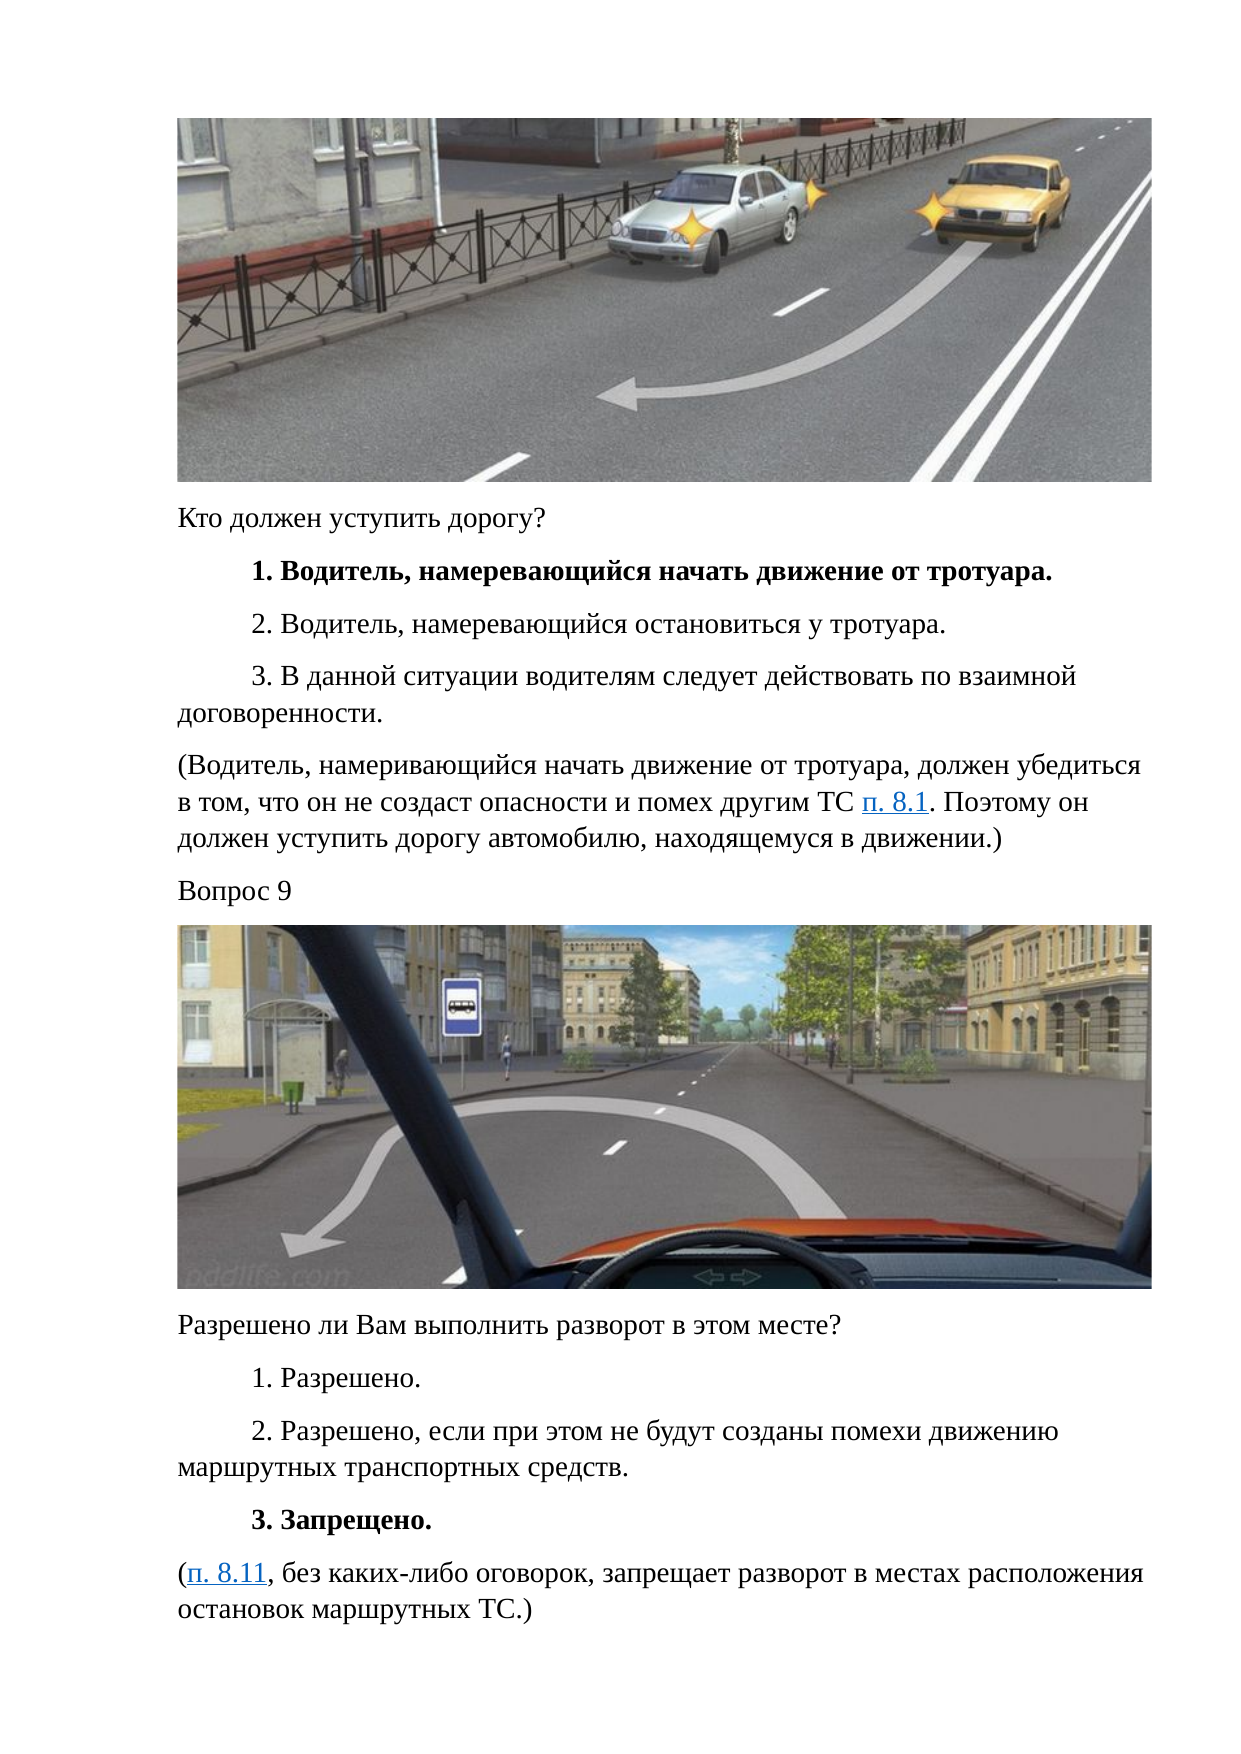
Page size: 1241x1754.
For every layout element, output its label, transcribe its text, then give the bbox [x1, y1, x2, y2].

text (п. 8.11, без каких-либо оговорок, запрещает разворот в местах расположения остановок маршрутных ТС.) [177, 1555, 1152, 1624]
text 1. Водитель, намеревающийся начать движение от тротуара. [177, 553, 1152, 586]
text Разрешено ли Вам выполнить разворот в этом месте? [177, 1307, 1152, 1341]
text 2. Разрешено, если при этом не будут созданы помехи движению маршрутных транспортных средств. [177, 1413, 1152, 1483]
text (Водитель, намеривающийся начать движение от тротуара, должен убедиться в том, что он не создаст опасности и помех другим ТС п. 8.1. Поэтому он должен уступить дорогу автомобилю, находящемуся в движении.) [177, 747, 1152, 853]
picture [177, 925, 1152, 1289]
text 1. Разрешено. [177, 1360, 1152, 1394]
text 3. Запрещено. [177, 1502, 1152, 1536]
picture [177, 118, 1152, 482]
text Вопрос 9 [177, 873, 1152, 906]
text 2. Водитель, намеревающийся остановиться у тротуара. [177, 606, 1152, 639]
text Кто должен уступить дорогу? [177, 500, 1152, 534]
text 3. В данной ситуации водителям следует действовать по взаимной договоренности. [177, 658, 1152, 728]
